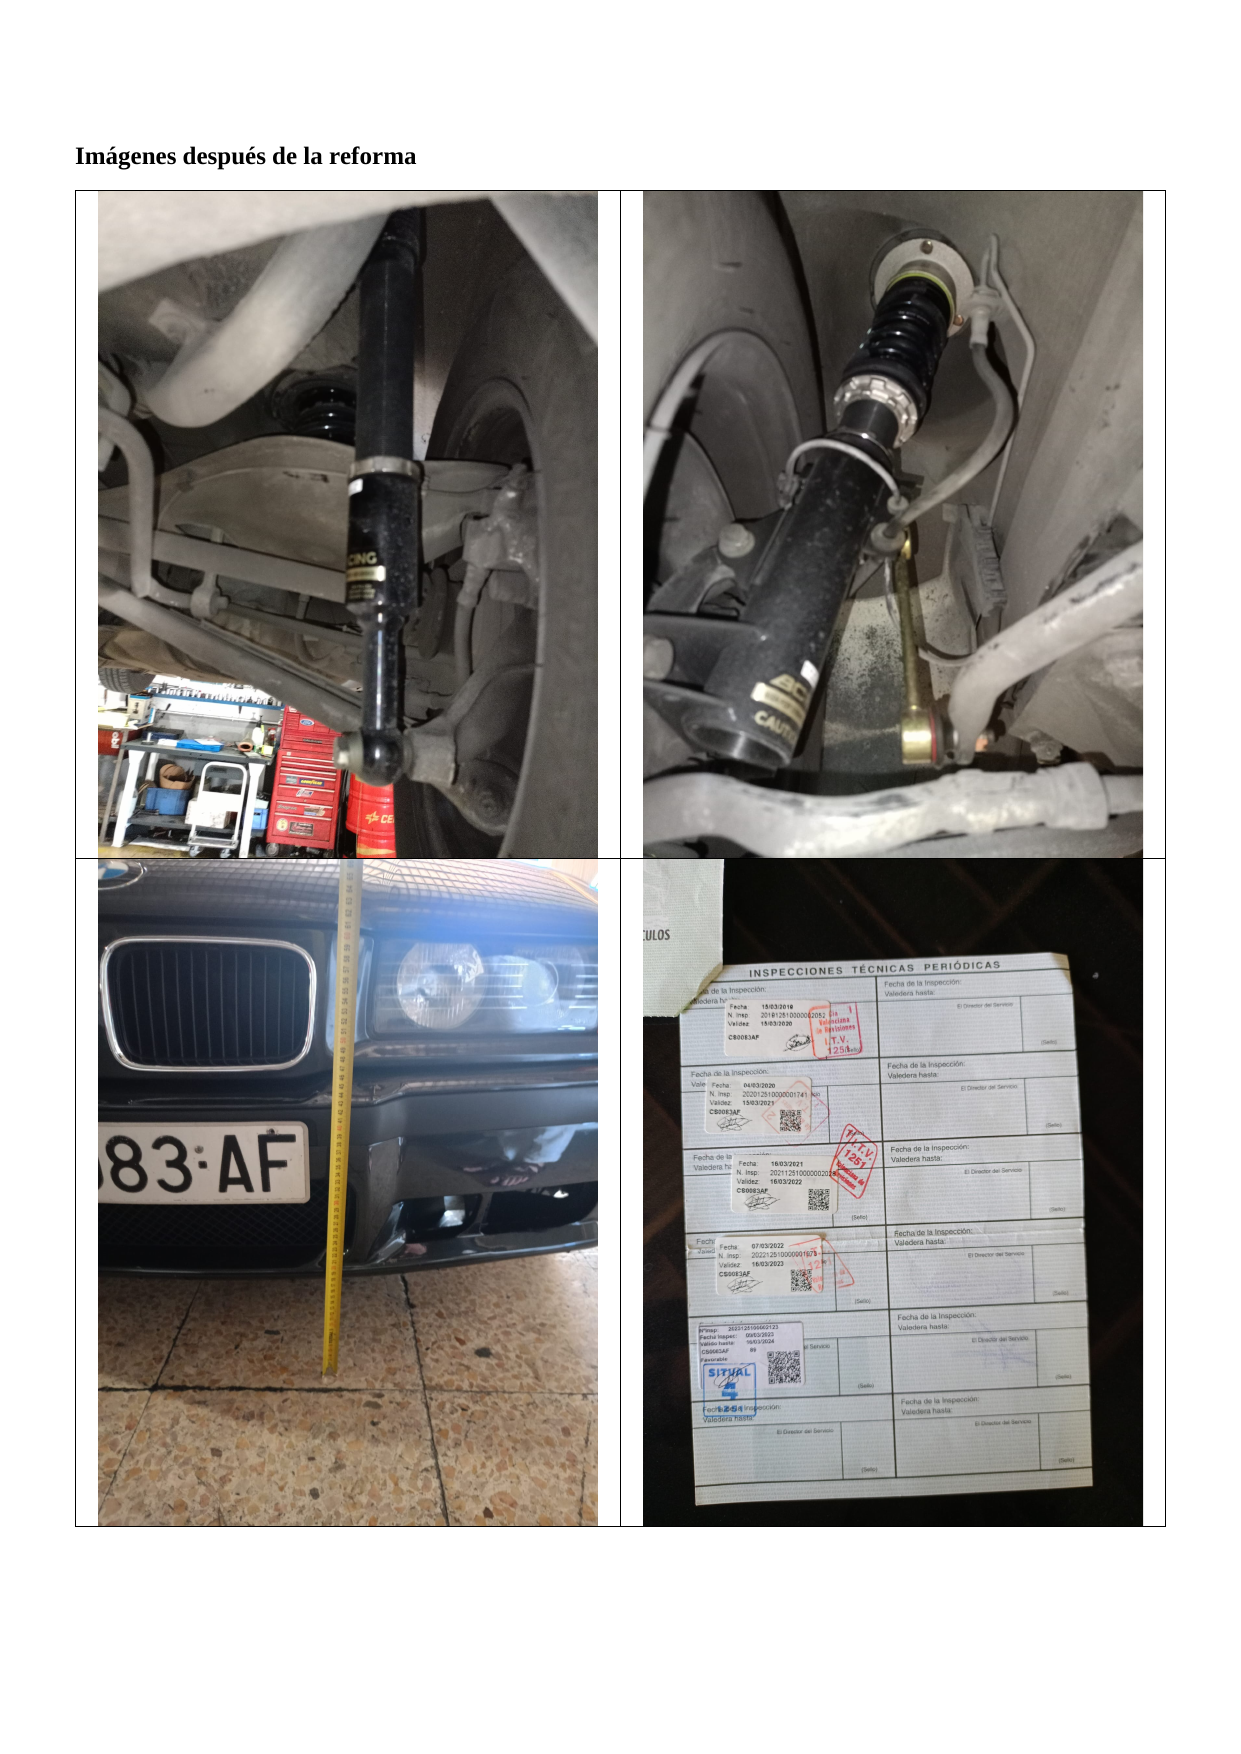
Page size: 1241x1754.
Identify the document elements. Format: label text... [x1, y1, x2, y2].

table_header [1144, 191, 1165, 858]
table_header [598, 191, 620, 858]
picture [98, 859, 598, 1526]
table_cell [621, 859, 643, 1526]
picture [643, 859, 1144, 1526]
picture [643, 191, 1144, 858]
picture [98, 191, 598, 858]
table_cell [598, 859, 620, 1526]
table_cell [1144, 859, 1165, 1526]
table_header [621, 191, 643, 858]
text Imágenes después de la reforma [75, 141, 1165, 169]
table_header [76, 191, 98, 858]
table_cell [76, 859, 98, 1526]
